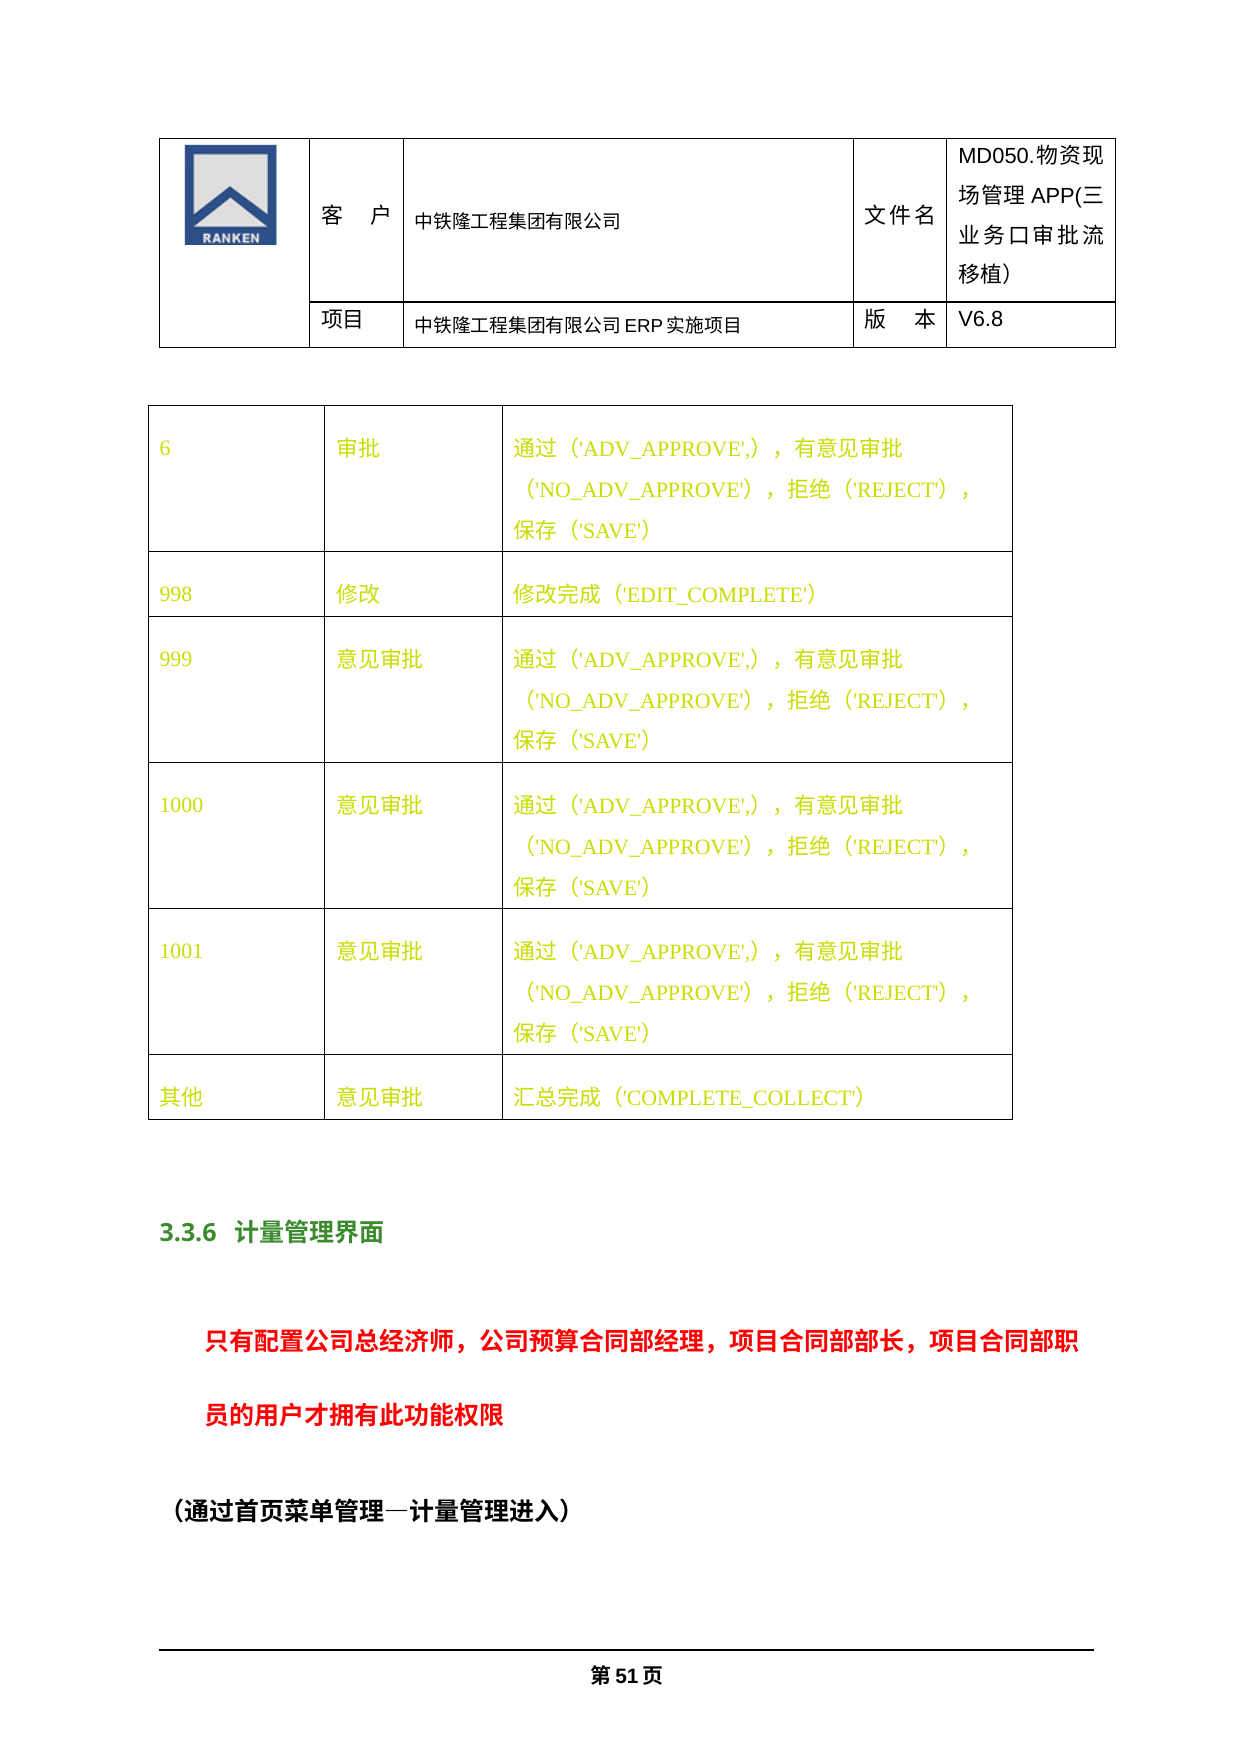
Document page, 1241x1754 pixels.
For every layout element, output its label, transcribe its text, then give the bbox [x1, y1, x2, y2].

table_cell 意见审批 [325, 909, 502, 1054]
table_cell 通过（'ADV_APPROVE',），有意见审批（'NO_ADV_APPROVE'），拒绝（'REJECT'），保存（'SAVE'） [503, 617, 1012, 762]
table_cell 其他 [149, 1055, 324, 1119]
table_cell 修改 [325, 552, 502, 616]
table_cell 通过（'ADV_APPROVE',），有意见审批（'NO_ADV_APPROVE'），拒绝（'REJECT'），保存（'SAVE'） [503, 909, 1012, 1054]
picture [174, 139, 282, 245]
text （通过首页菜单管理—计量管理进入） [159, 1477, 1095, 1542]
table_cell 1001 [149, 909, 324, 1054]
table_cell 汇总完成（'COMPLETE_COLLECT'） [503, 1055, 1012, 1119]
table_cell 通过（'ADV_APPROVE',），有意见审批（'NO_ADV_APPROVE'），拒绝（'REJECT'），保存（'SAVE'） [503, 406, 1012, 551]
table_cell 6 [149, 406, 324, 551]
table_cell 998 [149, 552, 324, 616]
table_cell 意见审批 [325, 1055, 502, 1119]
table_cell 意见审批 [325, 617, 502, 762]
table_cell 999 [149, 617, 324, 762]
table_cell 修改完成（'EDIT_COMPLETE'） [503, 552, 1012, 616]
table_cell 1000 [149, 763, 324, 908]
table_cell 审批 [325, 406, 502, 551]
list 只有配置公司总经济师，公司预算合同部经理，项目合同部部长，项目合同部职员的用户才拥有此功能权限 [204, 1307, 1095, 1446]
subtitle 计量管理界面 [159, 1198, 1095, 1263]
table_cell 通过（'ADV_APPROVE',），有意见审批（'NO_ADV_APPROVE'），拒绝（'REJECT'），保存（'SAVE'） [503, 763, 1012, 908]
table_cell 意见审批 [325, 763, 502, 908]
